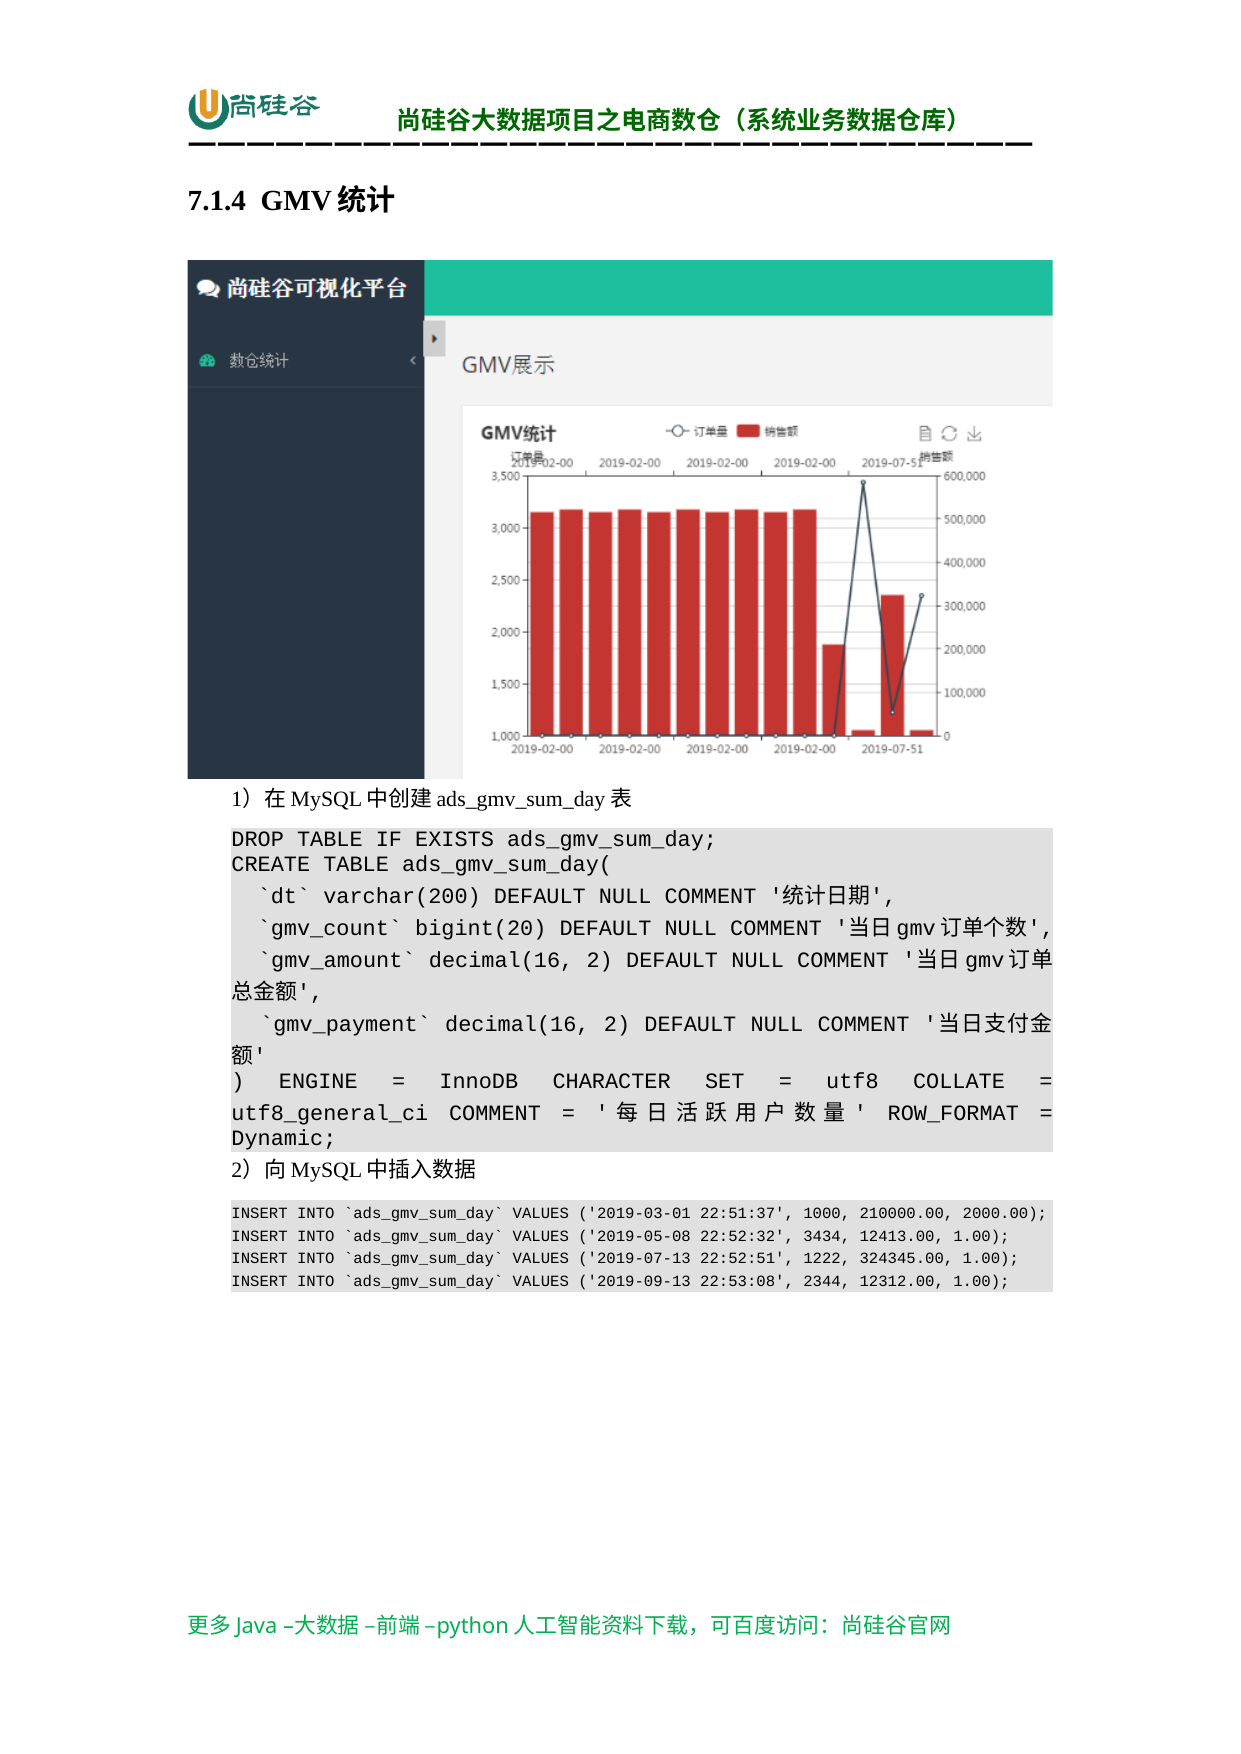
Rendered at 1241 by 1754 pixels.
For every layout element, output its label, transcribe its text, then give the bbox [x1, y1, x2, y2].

text `dt` varchar(200) DEFAULT NULL COMMENT '统计日期', [231, 878, 1053, 910]
text ) ENGINE = InnoDB CHARACTER SET = utf8 COLLATE = utf8_general_ci COMMENT = '每日活跃用户数量' ROW_FORMAT = Dynamic; [231, 1070, 1053, 1152]
picture [187, 88, 320, 130]
text 2）向MySQL中插入数据 [187, 1152, 1053, 1184]
text INSERT INTO `ads_gmv_sum_day` VALUES ('2019-07-13 22:52:51', 1222, 324345.00, 1.00); [231, 1246, 1053, 1269]
text `gmv_amount` decimal(16, 2) DEFAULT NULL COMMENT '当日gmv订单总金额', [231, 942, 1053, 1006]
subtitle 7.1.4 GMV统计 [187, 165, 1053, 230]
text INSERT INTO `ads_gmv_sum_day` VALUES ('2019-03-01 22:51:37', 1000, 210000.00, 2000.00); [231, 1200, 1053, 1223]
text `gmv_count` bigint(20) DEFAULT NULL COMMENT '当日gmv订单个数', [231, 910, 1053, 942]
text INSERT INTO `ads_gmv_sum_day` VALUES ('2019-09-13 22:53:08', 2344, 12312.00, 1.00); [231, 1269, 1053, 1292]
text DROP TABLE IF EXISTS ads_gmv_sum_day; [231, 828, 1053, 853]
picture [187, 260, 1053, 779]
text CREATE TABLE ads_gmv_sum_day( [231, 853, 1053, 878]
text 1）在MySQL中创建ads_gmv_sum_day表 [187, 780, 1053, 813]
text INSERT INTO `ads_gmv_sum_day` VALUES ('2019-05-08 22:52:32', 3434, 12413.00, 1.00); [231, 1223, 1053, 1246]
text `gmv_payment` decimal(16, 2) DEFAULT NULL COMMENT '当日支付金额' [231, 1006, 1053, 1070]
